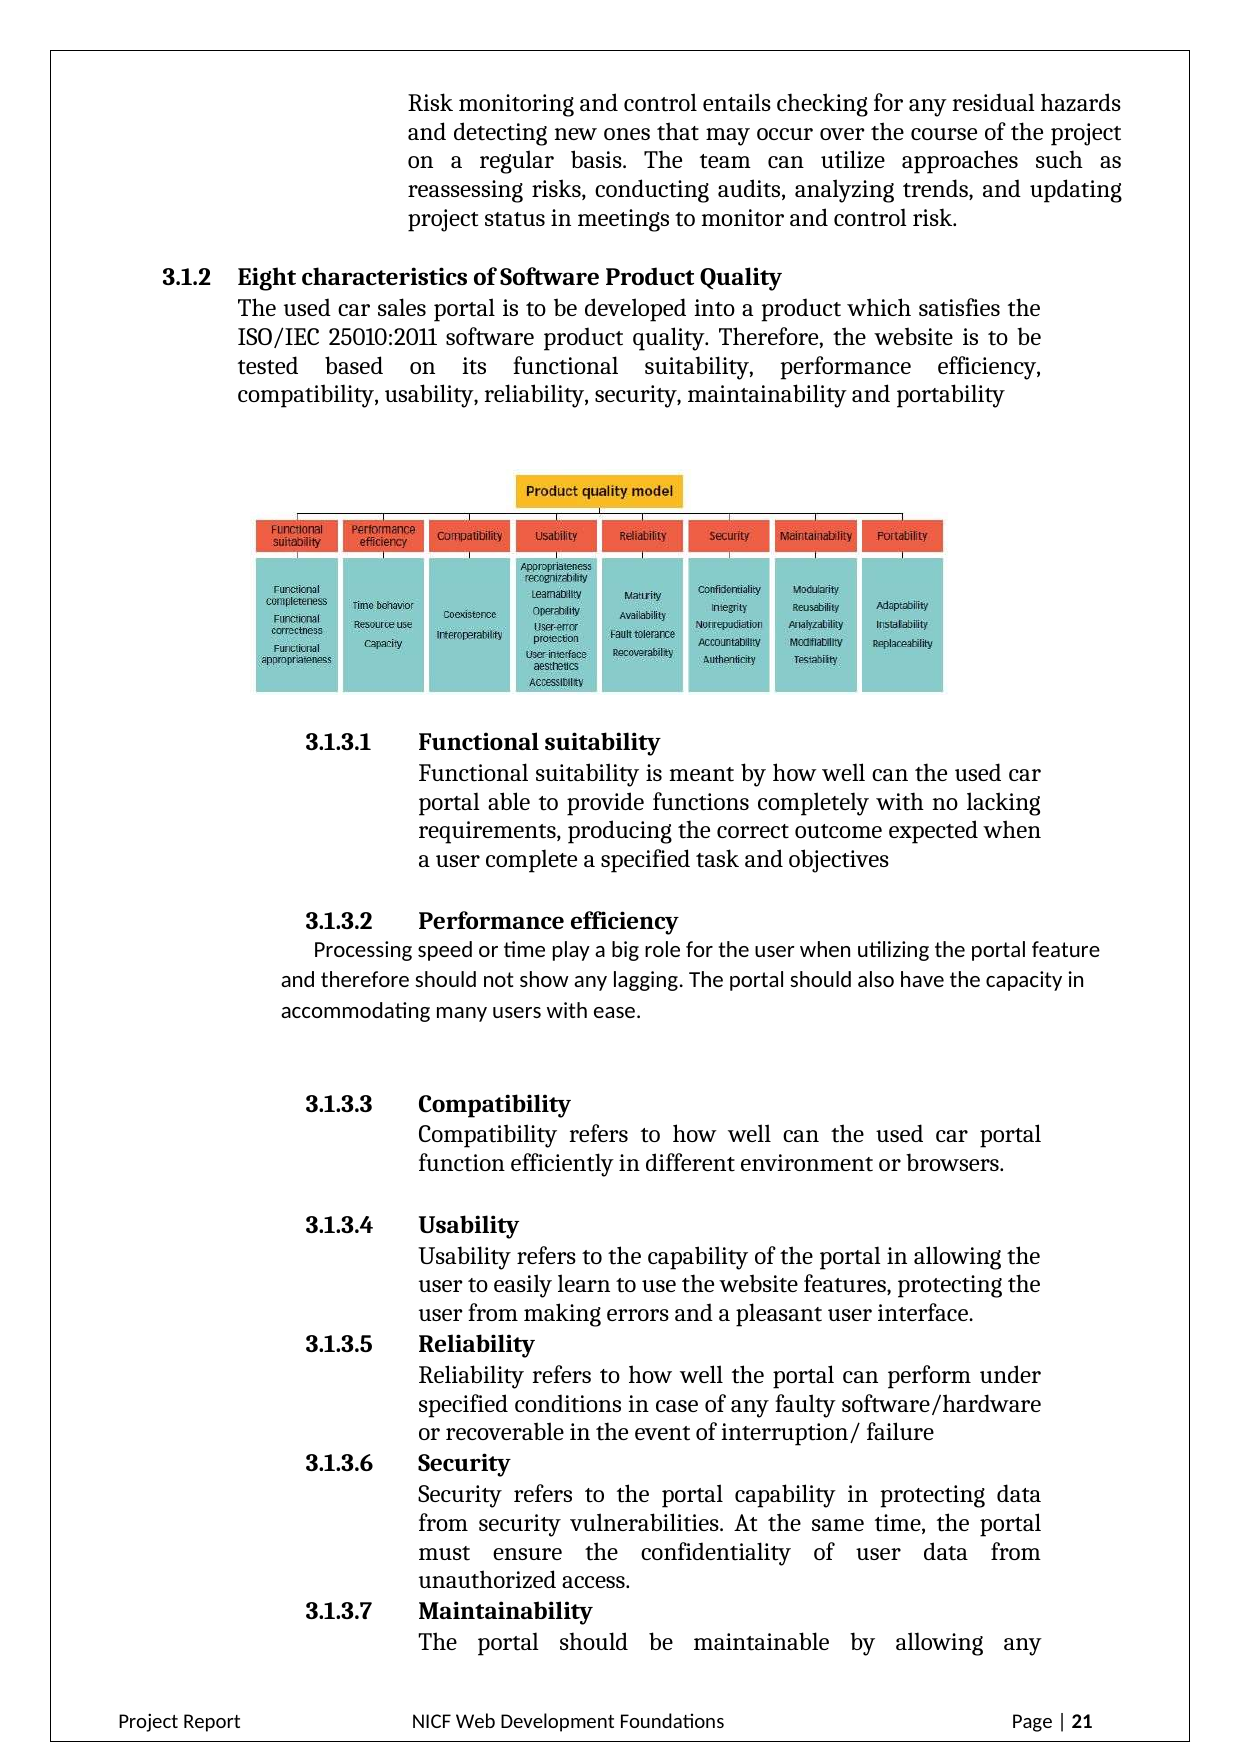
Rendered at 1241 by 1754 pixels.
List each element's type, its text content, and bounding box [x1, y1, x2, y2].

list Compatibility refers to how well can the used car portal function efficiently in different environment or browsers. [418, 1120, 1042, 1178]
text Risk monitoring and control entails checking for any residual hazards and detecting new ones that may occur over the course of the project on a regular basis. The team can utilize approaches such as reassessing risks, conducting audits, analyzing trends, and updating project status in meetings to monitor and control risk. [408, 89, 1122, 232]
list Security [306, 1449, 1042, 1478]
list Usability refers to the capability of the portal in allowing the user to easily learn to use the website features, protecting the user from making errors and a pleasant user interface. [418, 1242, 1042, 1328]
list Performance efficiency [306, 907, 1042, 935]
list Usability [306, 1211, 1042, 1239]
list Compatibility [306, 1089, 1042, 1118]
list The used car sales portal is to be developed into a product which satisfies the ISO/IEC 25010:2011 software product quality. Therefore, the website is to be tested based on its functional suitability, performance efficiency, compatibility, usability, reliability, security, maintainability and portability [237, 294, 1042, 409]
list Eight characteristics of Software Product Quality [162, 263, 1042, 292]
picture [250, 469, 949, 695]
list Functional suitability is meant by how well can the used car portal able to provide functions completely with no lacking requirements, producing the correct outcome expected when a user complete a specified task and objectives [418, 759, 1042, 874]
list Reliability refers to how well the portal can perform under specified conditions in case of any faulty software/hardware or recoverable in the event of interruption/ failure [418, 1361, 1042, 1447]
list Security refers to the portal capability in protecting data from security vulnerabilities. At the same time, the portal must ensure the confidentiality of user data from unauthorized access. [418, 1480, 1042, 1595]
list Maintainability [306, 1597, 1042, 1626]
list Reliability [306, 1330, 1042, 1359]
text Processing speed or time play a big role for the user when utilizing the portal feature and therefore should not show any lagging. The portal should also have the capacity in accommodating many users with ease. [148, 935, 1122, 1024]
list Functional suitability [306, 728, 1042, 757]
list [418, 1628, 1042, 1657]
